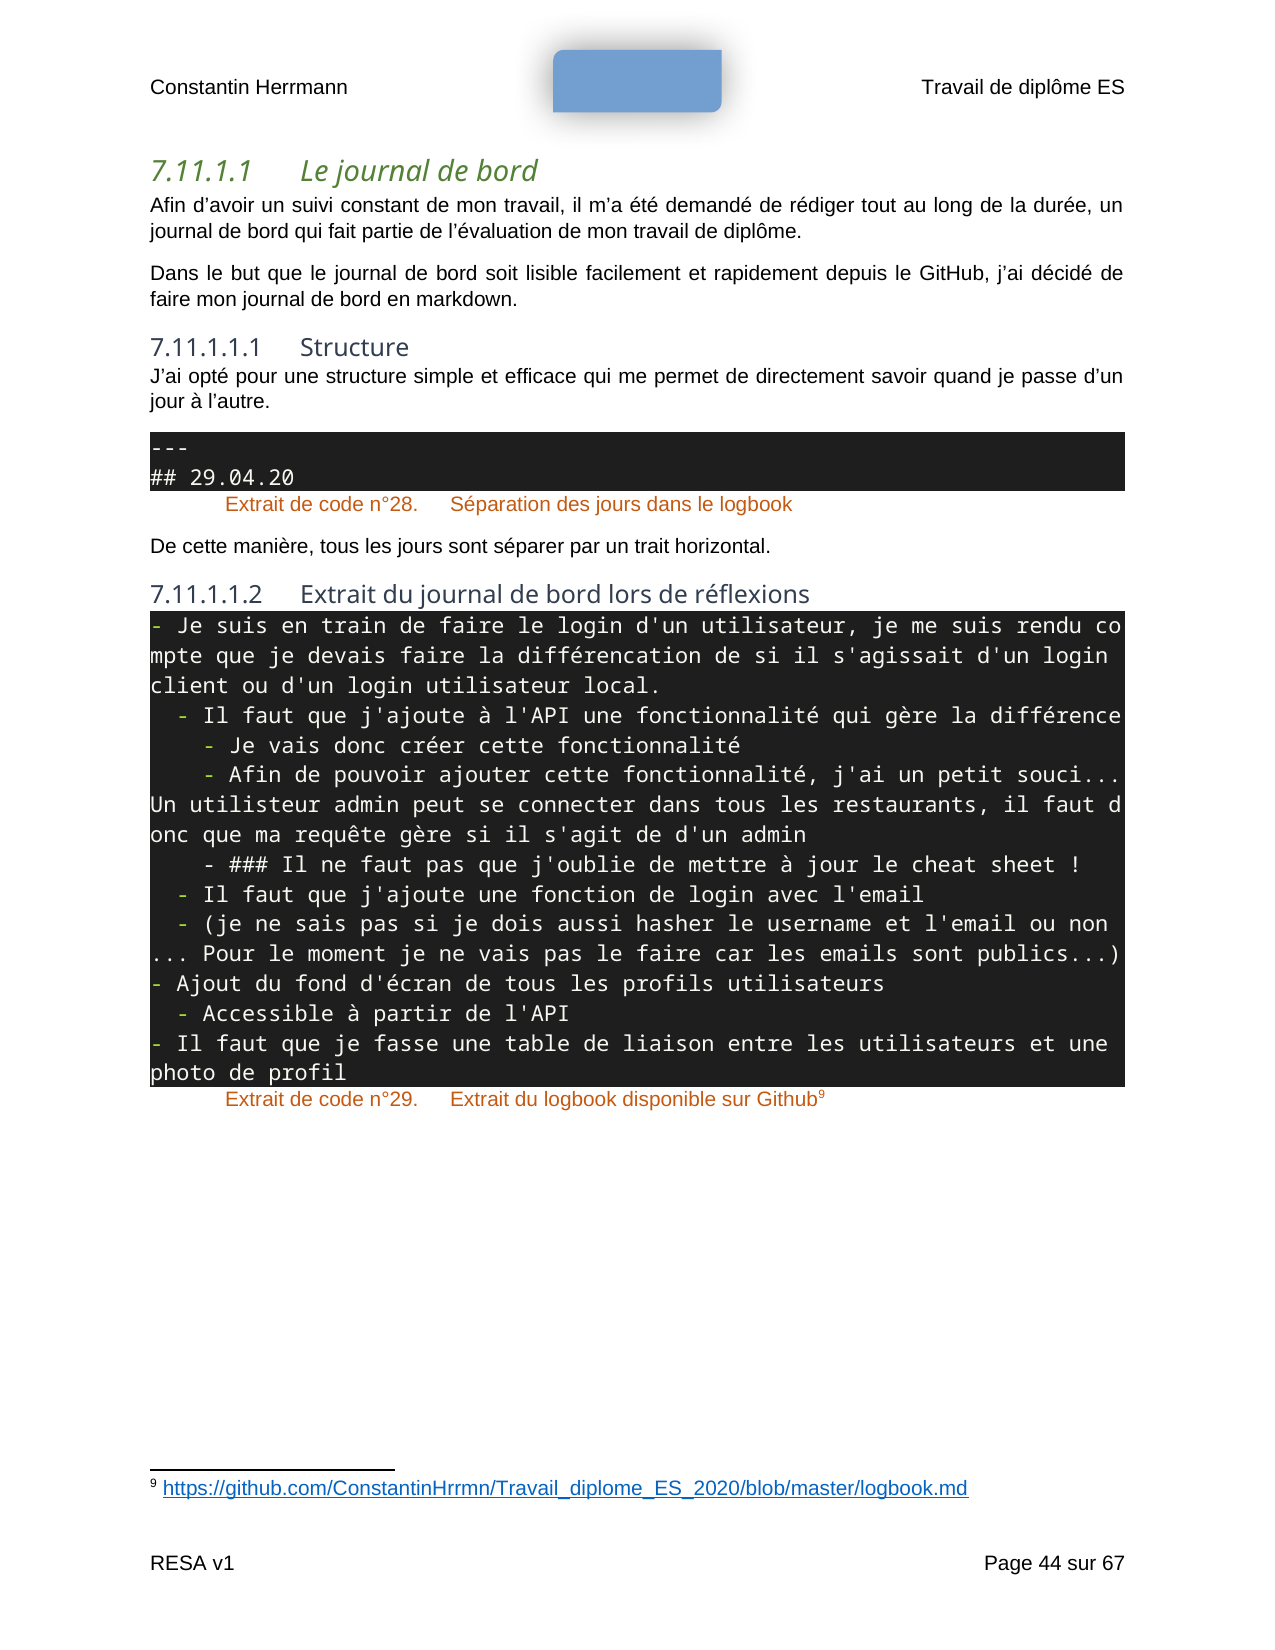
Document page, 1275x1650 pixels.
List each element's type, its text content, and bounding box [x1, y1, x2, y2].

text - (je ne sais pas si je dois aussi hasher le username et l'email ou non ... Pour le moment je ne vais pas le faire car les emails sont publics...) [150, 908, 1125, 968]
text - Accessible à partir de l'API [150, 998, 1125, 1028]
text - Je vais donc créer cette fonctionnalité [150, 730, 1125, 759]
subtitle Le journal de bord [150, 150, 1125, 190]
text Afin d’avoir un suivi constant de mon travail, il m’a été demandé de rédiger tout au long de la durée, un journal de bord qui fait partie de l’évaluation de mon travail de diplôme. [150, 193, 1125, 243]
text De cette manière, tous les jours sont séparer par un trait horizontal. [150, 534, 1125, 558]
text - Il faut que je fasse une table de liaison entre les utilisateurs et une photo de profil [150, 1028, 1125, 1087]
subtitle Extrait du journal de bord lors de réflexions [150, 576, 1125, 611]
text --- [150, 432, 1125, 462]
text J’ai opté pour une structure simple et efficace qui me permet de directement savoir quand je passe d’un jour à l’autre. [150, 363, 1125, 413]
text - Je suis en train de faire le login d'un utilisateur, je me suis rendu compte que je devais faire la différencation de si il s'agissait d'un login client ou d'un login utilisateur local. [150, 611, 1125, 700]
subtitle Structure [150, 329, 1125, 363]
text - Afin de pouvoir ajouter cette fonctionnalité, j'ai un petit souci... Un utilisteur admin peut se connecter dans tous les restaurants, il faut donc que ma requête gère si il s'agit de d'un admin [150, 759, 1125, 849]
text - Il faut que j'ajoute à l'API une fonctionnalité qui gère la différence [150, 700, 1125, 730]
text Dans le but que le journal de bord soit lisible facilement et rapidement depuis le GitHub, j’ai décidé de faire mon journal de bord en markdown. [150, 261, 1125, 311]
text Extrait du logbook disponible sur Github [225, 1087, 1125, 1111]
text Séparation des jours dans le logbook [225, 491, 1125, 515]
text ## 29.04.20 [150, 462, 1125, 491]
text - ### Il ne faut pas que j'oublie de mettre à jour le cheat sheet ! [150, 849, 1125, 879]
text - Il faut que j'ajoute une fonction de login avec l'email [150, 879, 1125, 908]
text - Ajout du fond d'écran de tous les profils utilisateurs [150, 968, 1125, 998]
